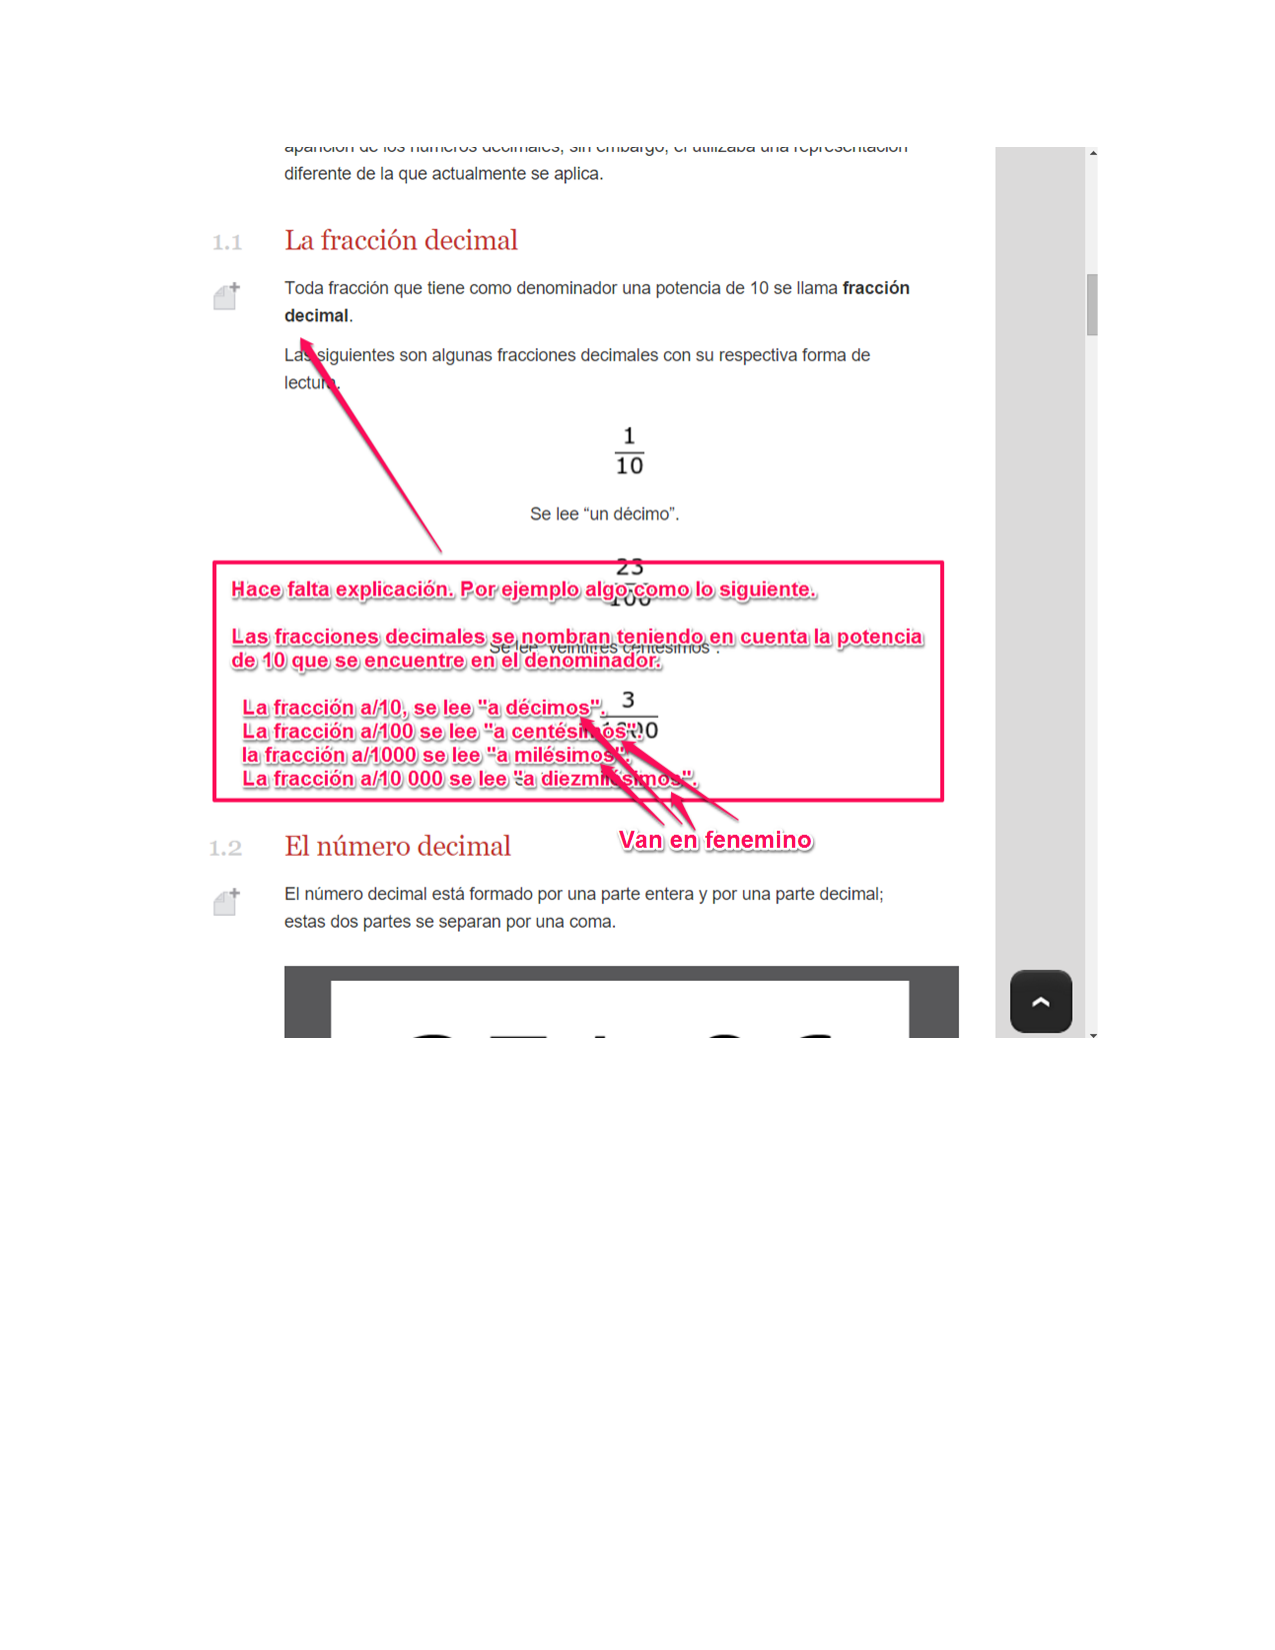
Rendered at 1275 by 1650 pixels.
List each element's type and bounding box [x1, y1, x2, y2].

picture [177, 147, 1098, 1038]
